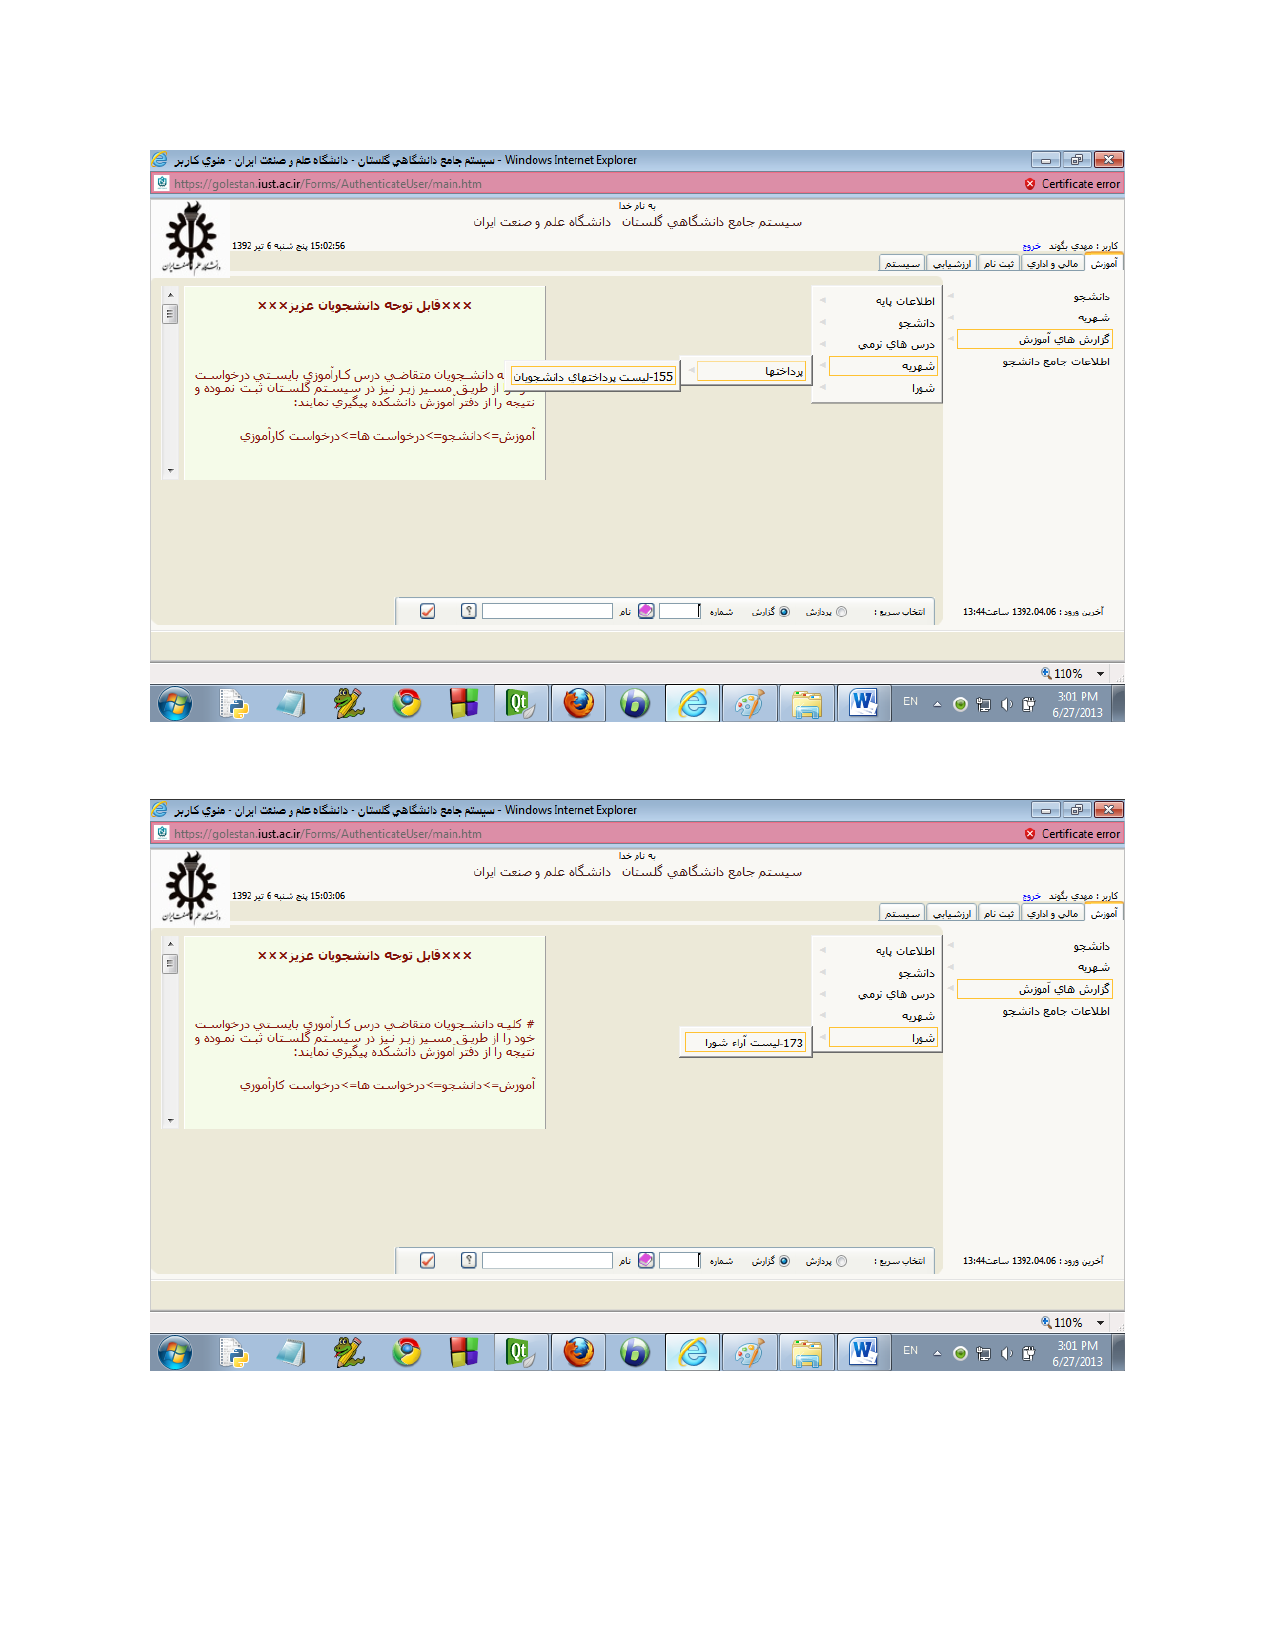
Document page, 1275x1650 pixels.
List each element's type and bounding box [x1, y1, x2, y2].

picture [150, 150, 1125, 722]
picture [150, 799, 1125, 1371]
